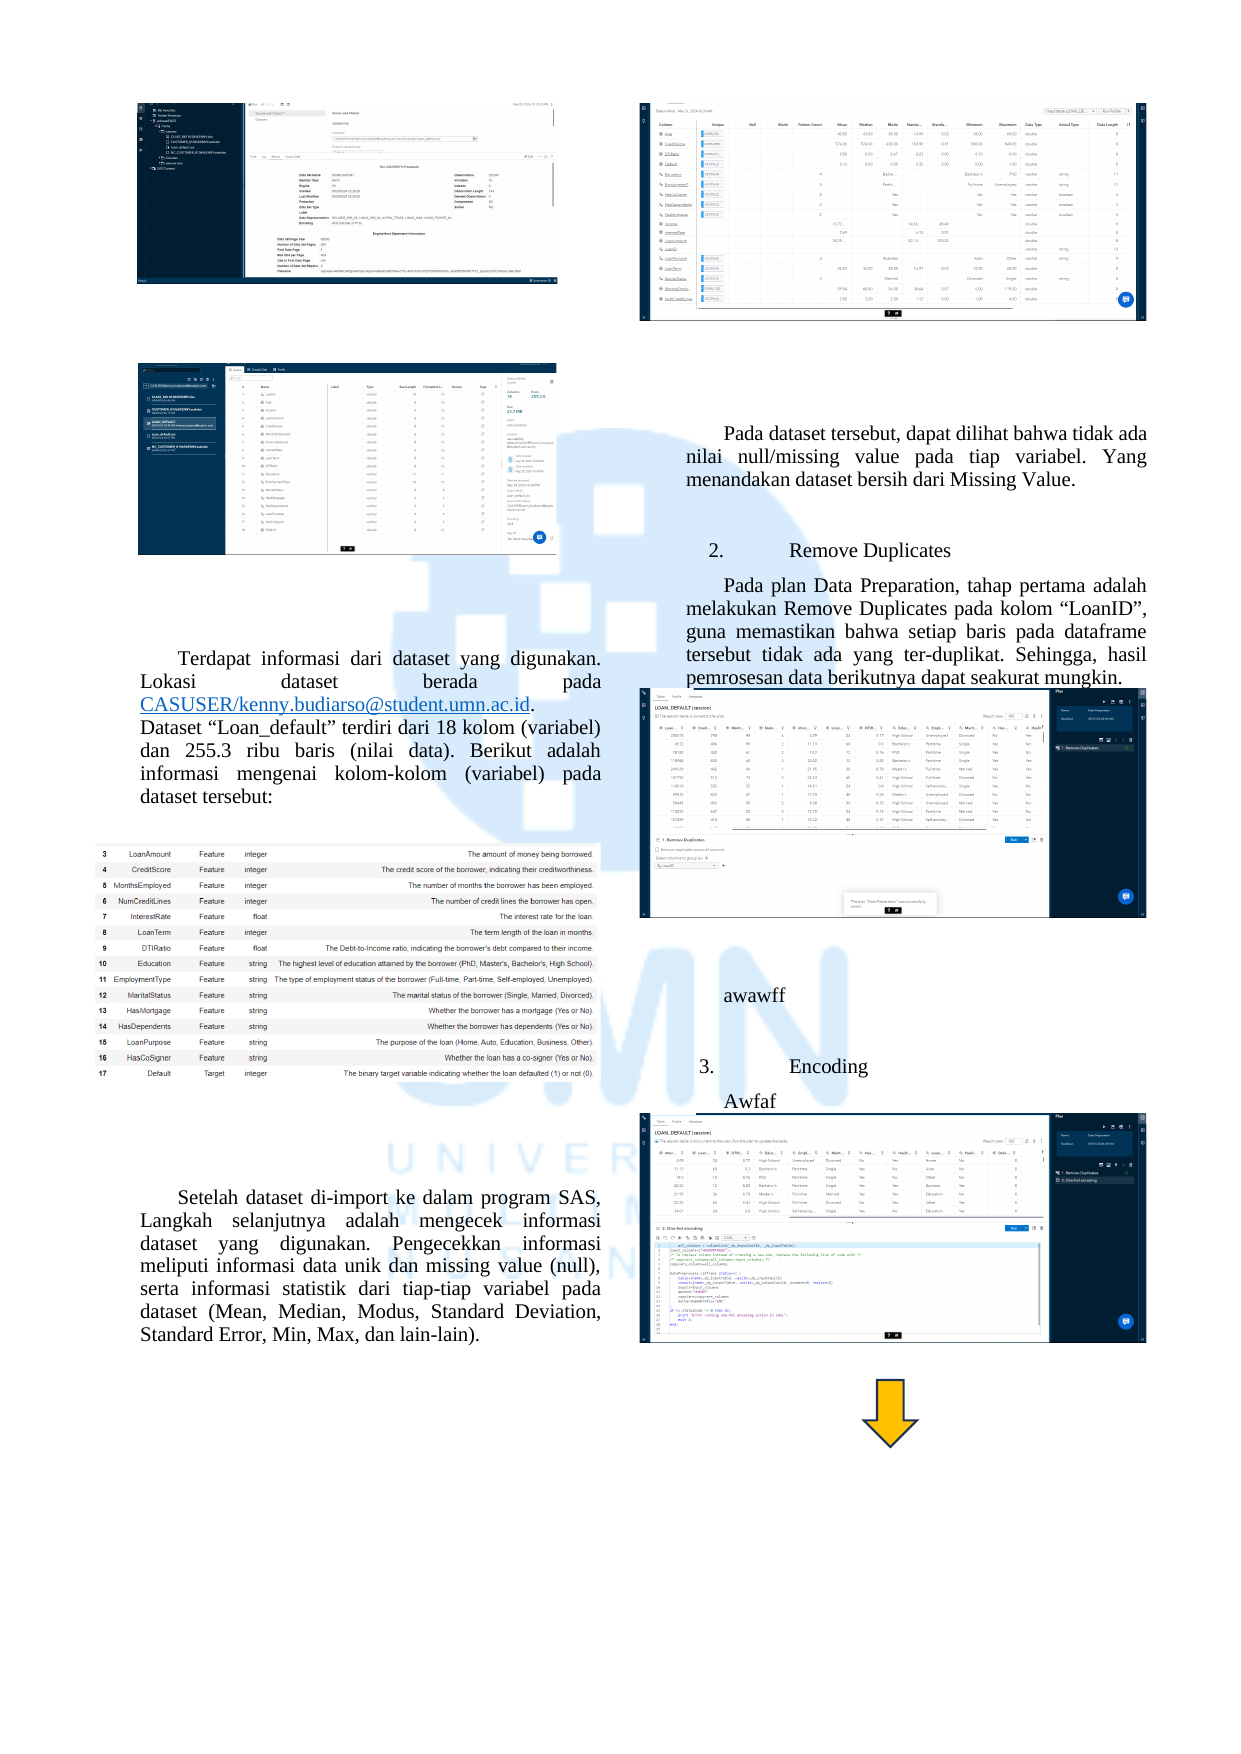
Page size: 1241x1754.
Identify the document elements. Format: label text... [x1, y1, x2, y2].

picture [639, 688, 1147, 918]
list Setelah dataset di-import ke dalam program SAS, Langkah selanjutnya adalah mengecek informasi dataset yang digunakan. Pengecekkan informasi meliputi informasi data unik dan missing value (null), serta informasi statistik dari tiap-tiap variabel pada dataset (Mean, Median, Modus, Standard Deviation, Standard Error, Min, Max, dan lain-lain). [140, 1186, 601, 1346]
picture [137, 103, 558, 284]
list Awfaf [686, 1090, 1147, 1113]
list Pada plan Data Preparation, tahap pertama adalah melakukan Remove Duplicates pada kolom “LoanID”, guna memastikan bahwa setiap baris pada dataframe tersebut tidak ada yang ter-duplikat. Sehingga, hasil pemrosesan data berikutnya dapat seakurat mungkin. [686, 574, 1147, 688]
list Encoding [699, 1055, 1147, 1078]
list Terdapat informasi dari dataset yang digunakan. Lokasi dataset berada pada CASUSER/kenny.budiarso@student.umn.ac.id. Dataset “Loan_default” terdiri dari 18 kolom (variabel) dan 255.3 ribu baris (nilai data). Berikut adalah informasi mengenai kolom-kolom (variabel) pada dataset tersebut: [140, 648, 601, 808]
list Pada dataset tersebut, dapat dilihat bahwa tidak ada nilai null/missing value pada tiap variabel. Yang menandakan dataset bersih dari Missing Value. [686, 422, 1147, 491]
picture [138, 363, 557, 555]
list Remove Duplicates [699, 539, 1147, 562]
picture [639, 103, 1147, 321]
picture [93, 843, 601, 1082]
picture [639, 1113, 1147, 1343]
list awawff [686, 984, 1147, 1007]
